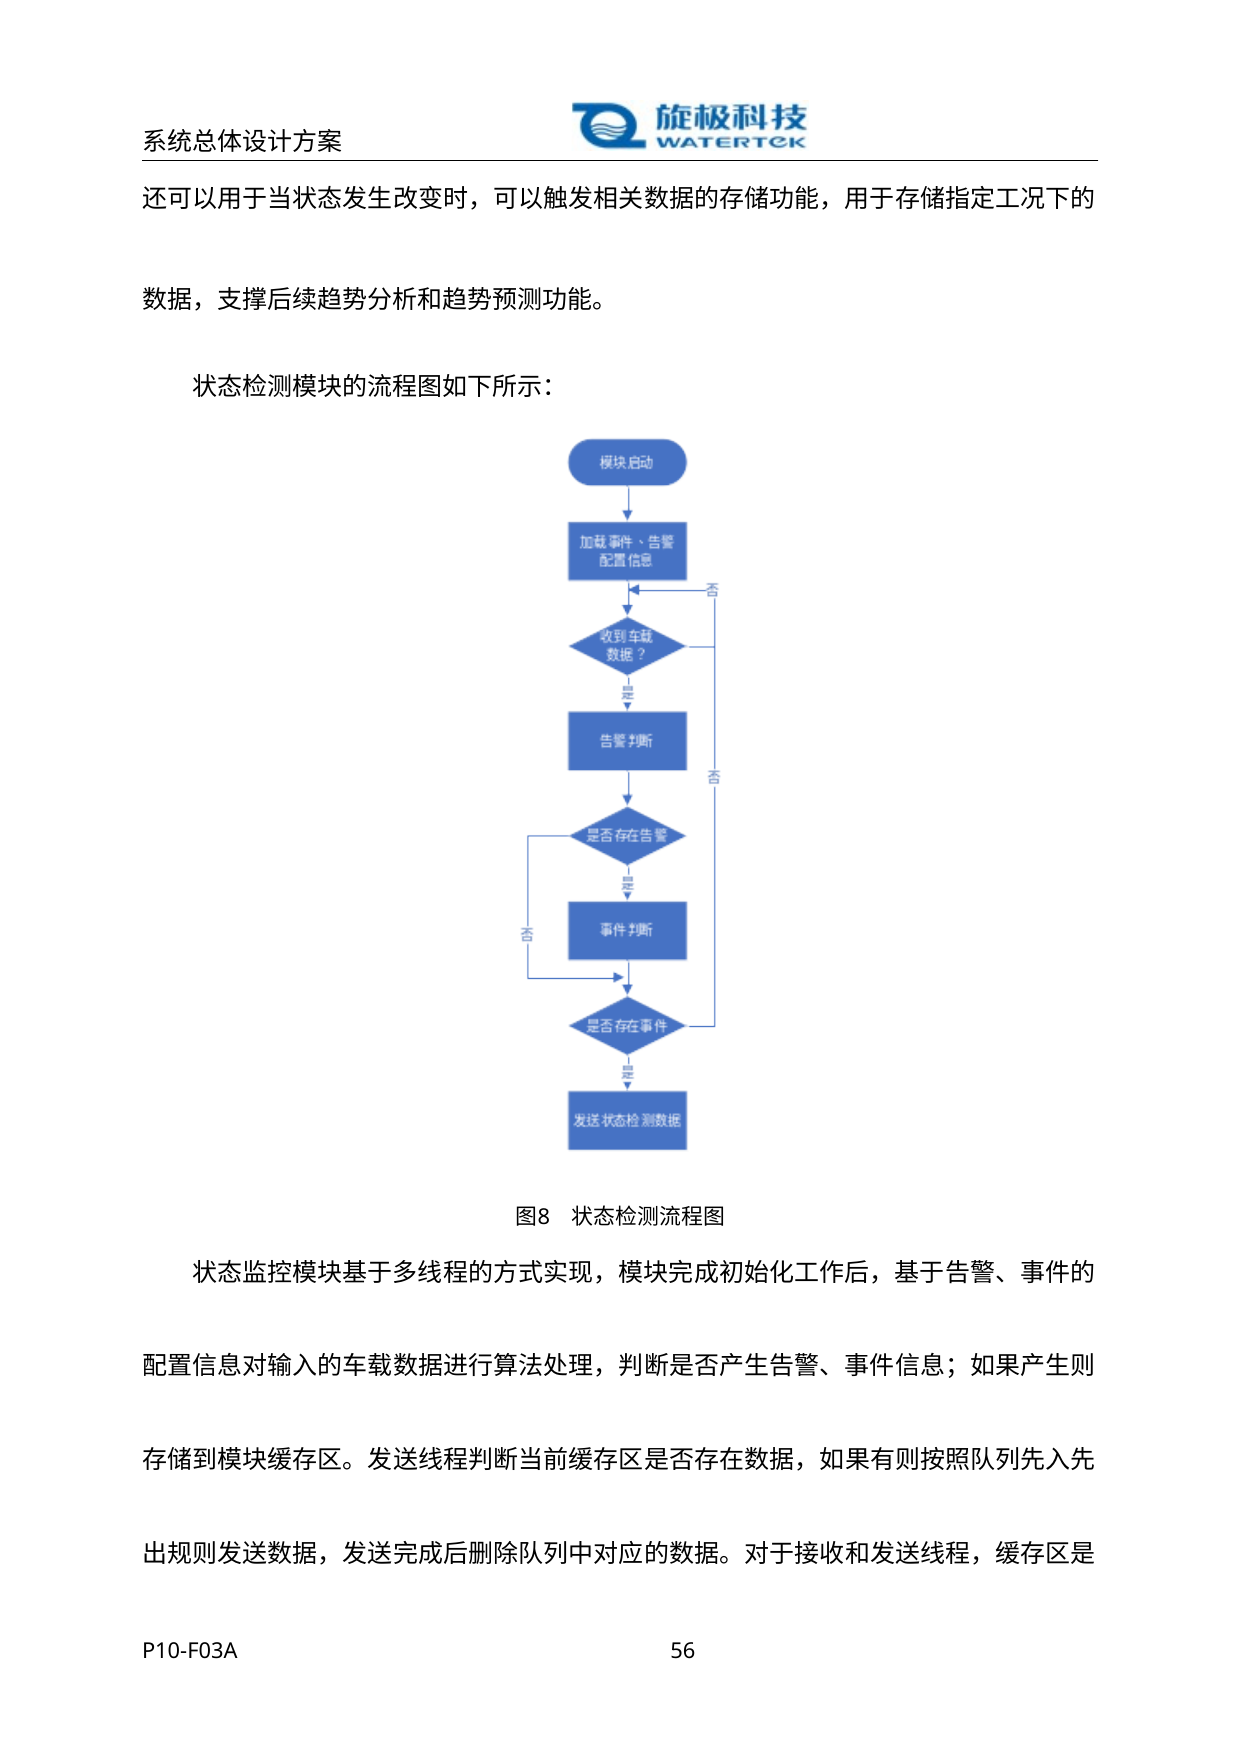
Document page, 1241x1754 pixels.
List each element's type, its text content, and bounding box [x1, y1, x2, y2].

text 状态检测模块的流程图如下所示： [142, 350, 1098, 418]
text 状态检测流程图 [142, 1198, 1098, 1232]
picture [571, 100, 810, 151]
text 事件监测主要用于实时监测状态的改变或切换。例如：状态检测模块可以实时监控遥测参数，判断系统是否上电，还是可以监测车辆的当前行驶阶段等。基于事件的监测还可以用于当状态发生改变时，可以触发相关数据的存储功能，用于存储指定工况下的数据，支撑后续趋势分析和趋势预测功能。 [142, 162, 1098, 332]
